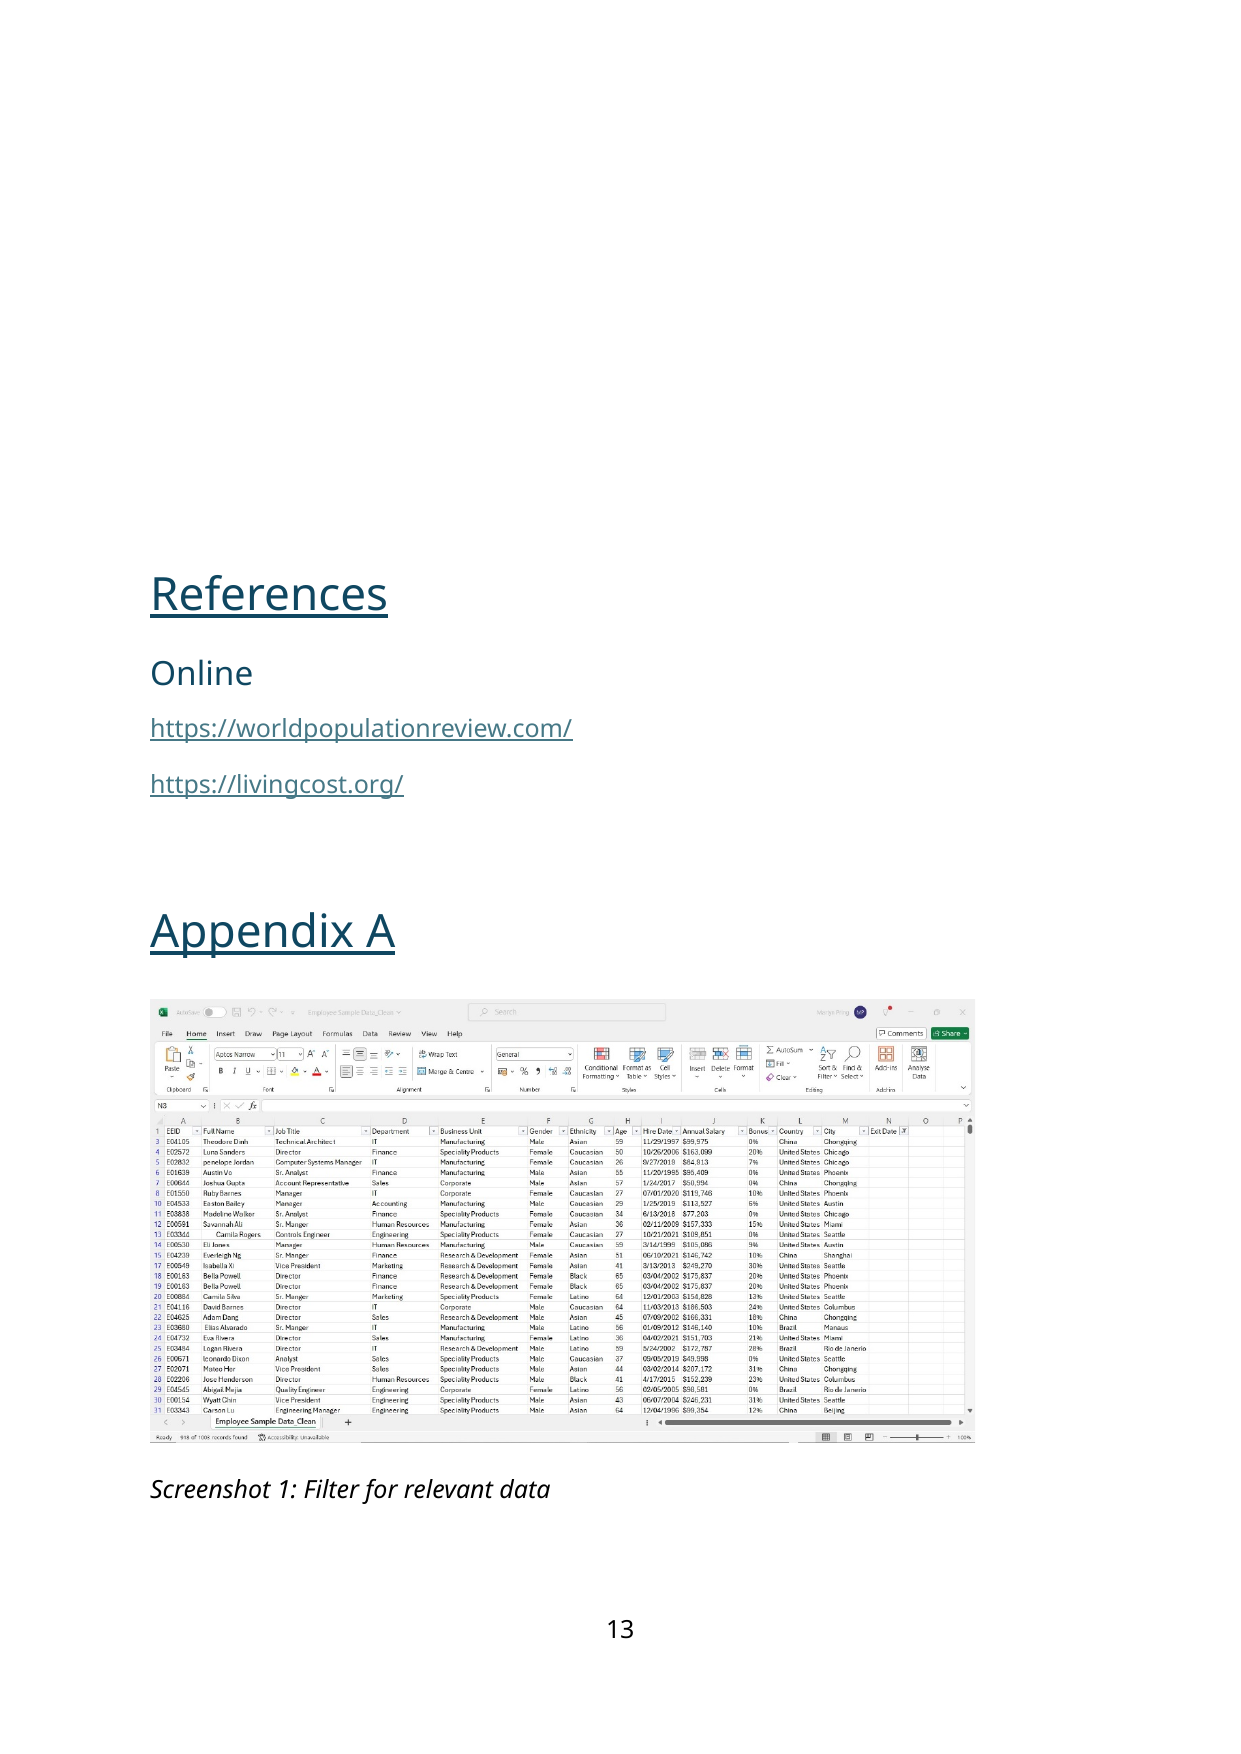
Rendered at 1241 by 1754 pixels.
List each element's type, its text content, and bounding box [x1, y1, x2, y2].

text Screenshot 1: Filter for relevant data [150, 1471, 1090, 1506]
subtitle Appendix A [150, 899, 1090, 961]
subtitle Online [150, 650, 1090, 695]
subtitle References [150, 562, 1090, 624]
picture [150, 999, 976, 1443]
text https://worldpopulationreview.com/ [150, 711, 1090, 744]
text https://livingcost.org/ [150, 766, 1090, 800]
